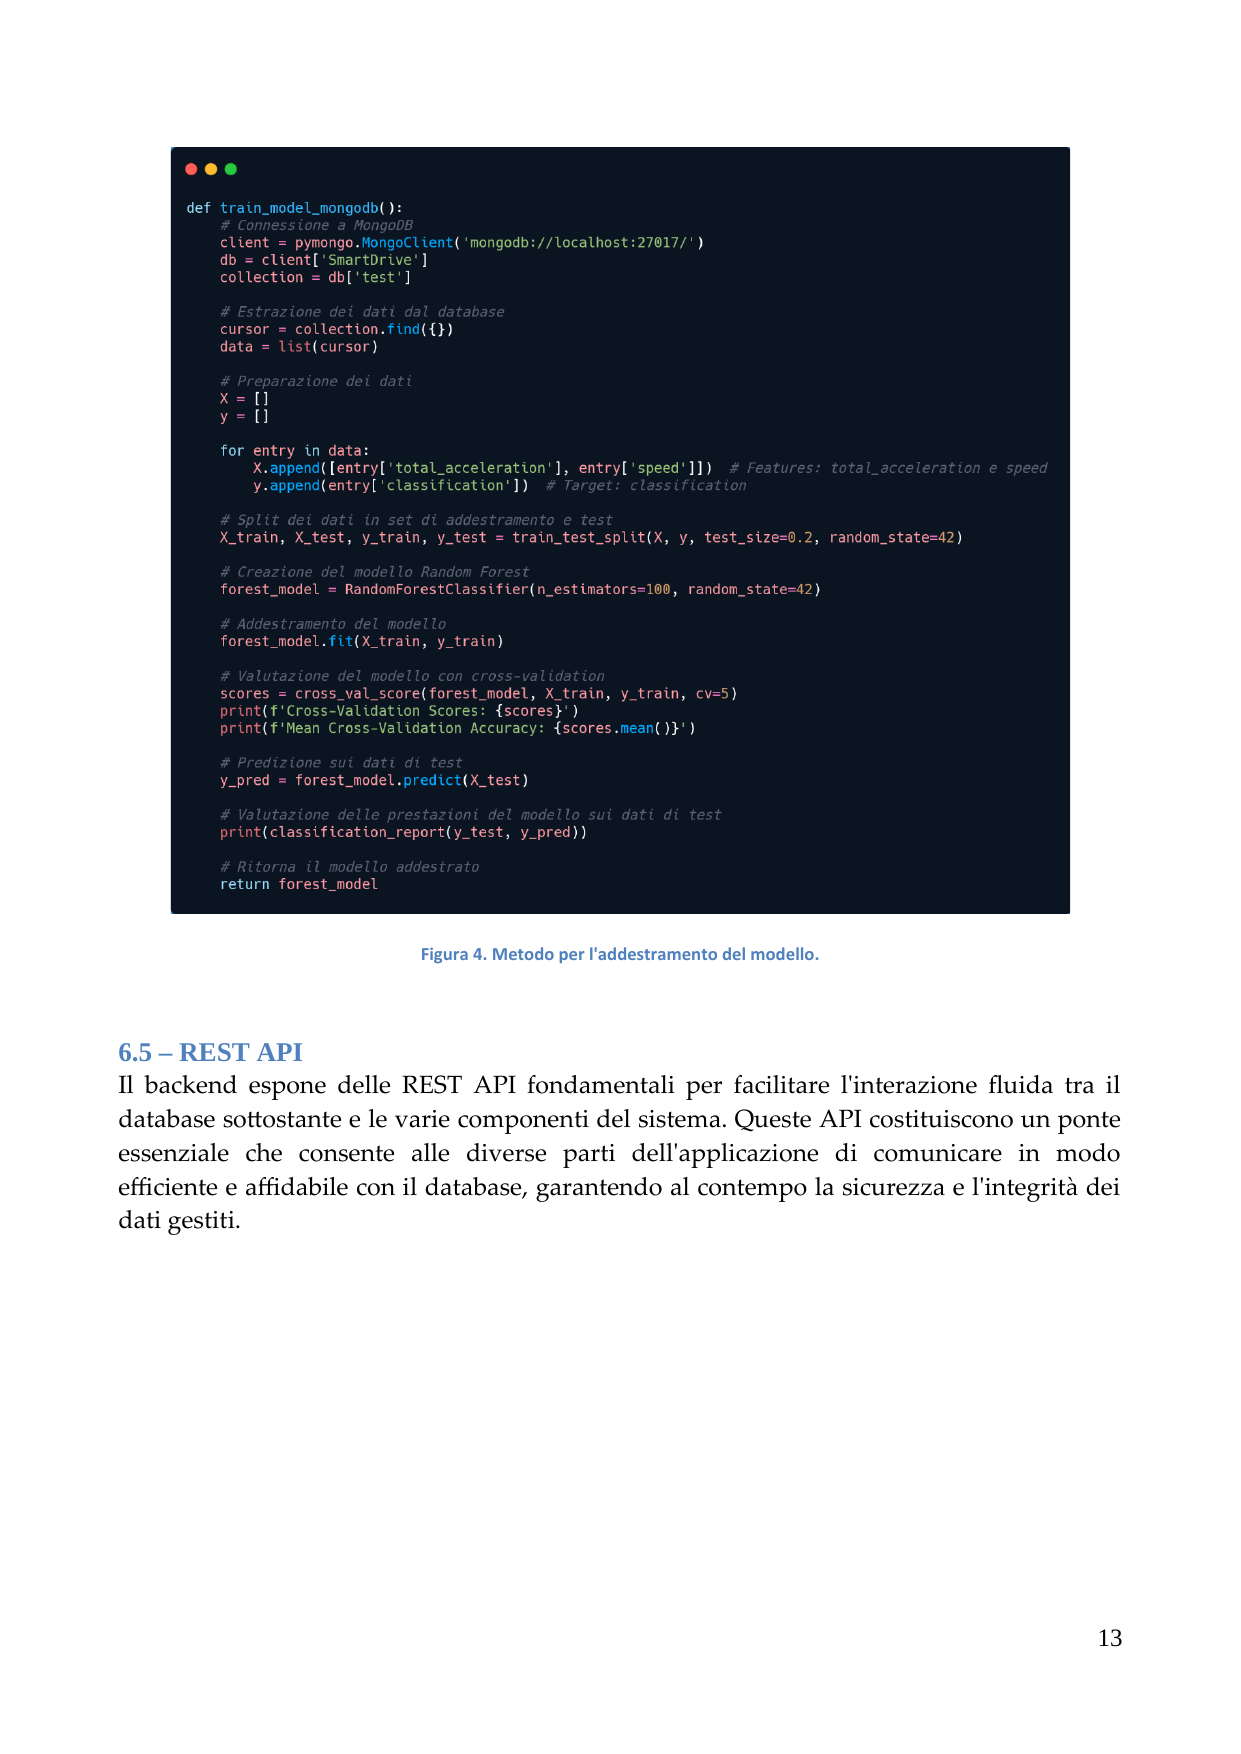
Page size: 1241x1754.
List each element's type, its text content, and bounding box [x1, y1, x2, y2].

text Figura 4. Metodo per l'addestramento del modello. [118, 942, 1122, 965]
picture [170, 147, 1071, 914]
subtitle 6.5 – REST API [118, 1036, 1122, 1067]
text Il backend espone delle REST API fondamentali per facilitare l'interazione fluida tra il database sottostante e le varie componenti del sistema. Queste API costituiscono un ponte essenziale che consente alle diverse parti dell'applicazione di comunicare in modo efficiente e affidabile con il database, garantendo al contempo la sicurezza e l'integrità dei dati gestiti. [118, 1067, 1122, 1236]
